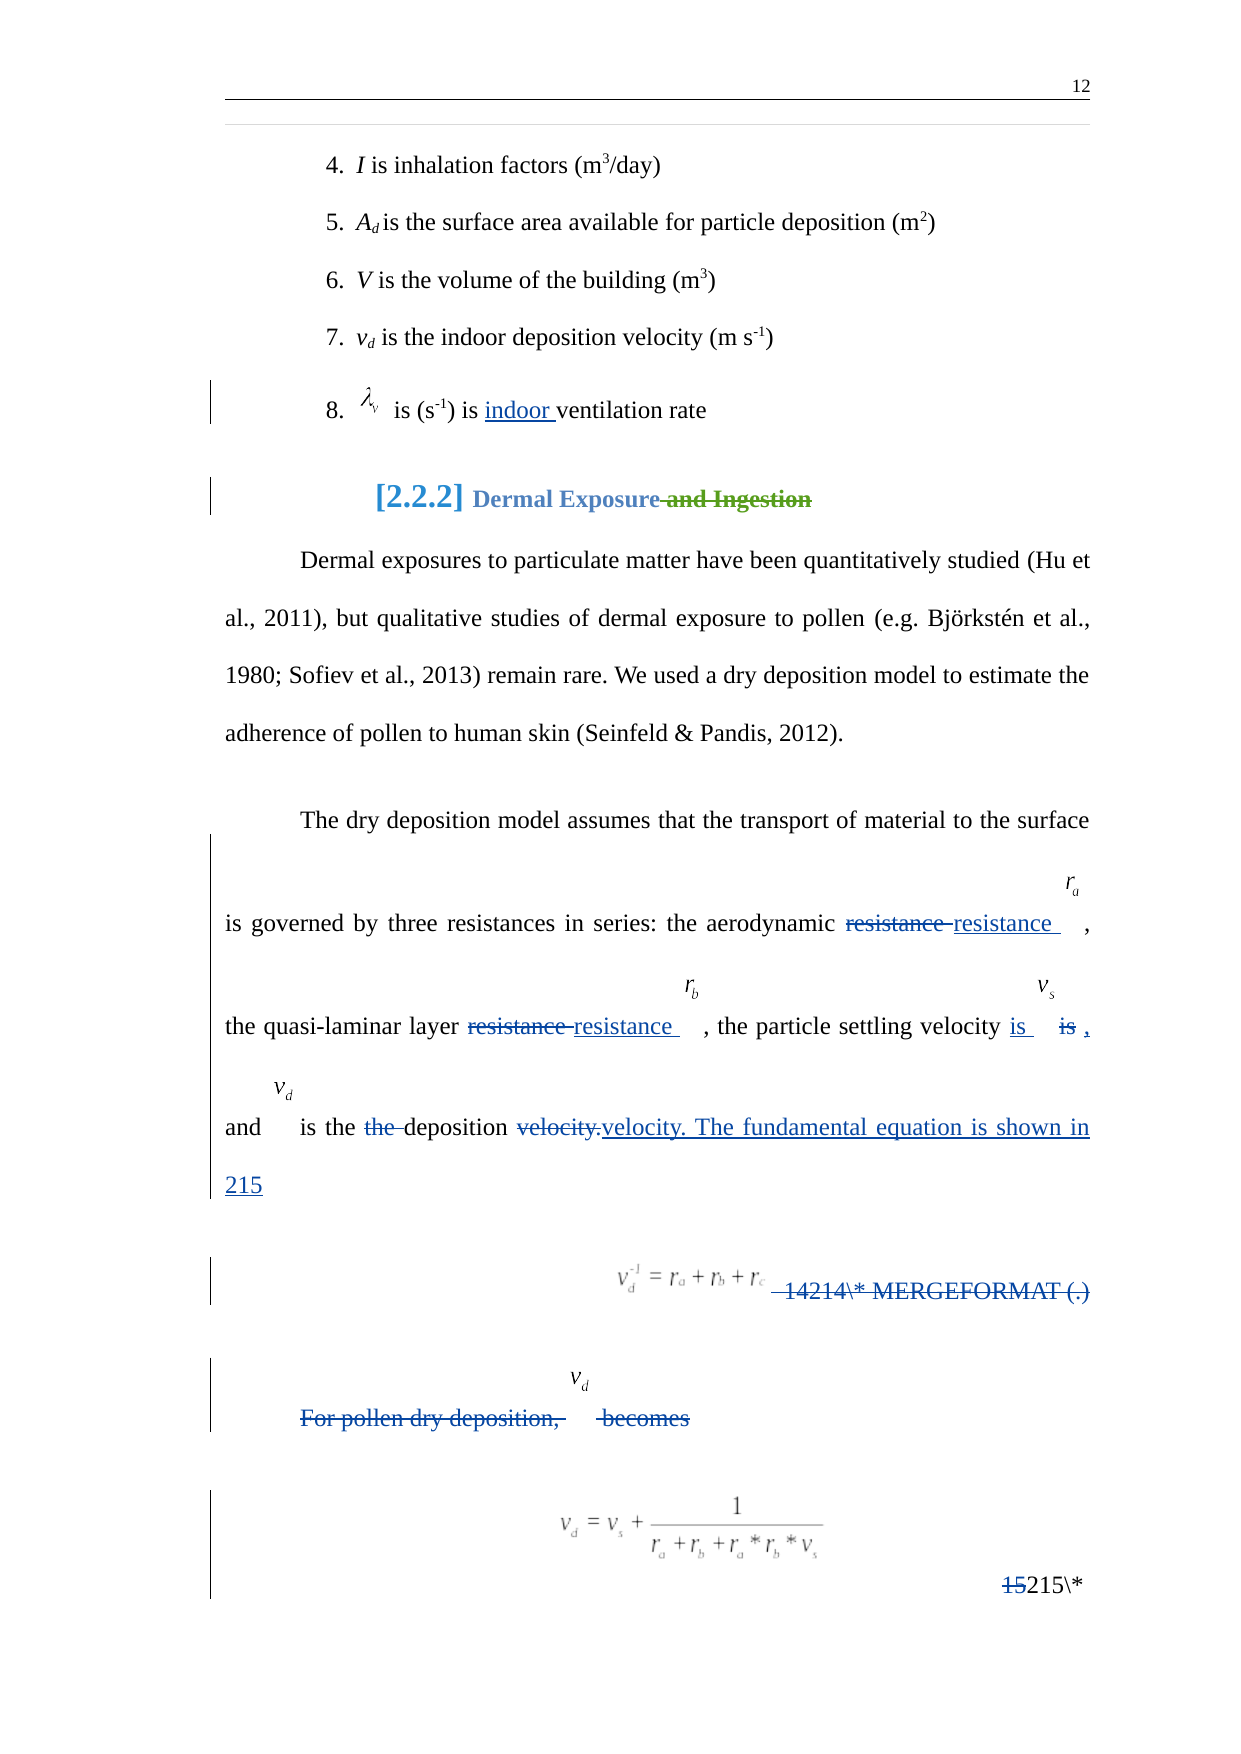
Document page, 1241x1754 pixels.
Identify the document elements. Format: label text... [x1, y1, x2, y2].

list V is the volume of the building (m3) [326, 265, 1090, 294]
text Dermal exposures to particulate matter have been quantitatively studied (Hu et al., 2011), but qualitative studies of dermal exposure to pollen (e.g. Björkstén et al., 1980; Sofiev et al., 2013) remain rare. We used a dry deposition model to estimate the adherence of pollen to human skin (Seinfeld & Pandis, 2012). [225, 631, 1090, 746]
text The dry deposition model assumes that the transport of material to the surface is governed by three resistances in series: the aerodynamic , the quasi-laminar layer , the particle settling velocity and is the deposition [225, 805, 1090, 1199]
subtitle Dermal Exposure [300, 477, 1090, 515]
list vd is the indoor deposition velocity (m s-1) [326, 322, 1090, 351]
list Ad is the surface area available for particle deposition (m2) [326, 207, 1090, 236]
list is (s-1) is ventilation rate [326, 380, 1090, 424]
list I is inhalation factors (m3/day) [326, 150, 1090, 179]
text Dermal exposures to particulate matter have been quantitatively studied (Hu et al., 2011), but qualitative studies of dermal exposure to pollen (e.g. Björkstén et al., 1980; Sofiev et al., 2013) remain rare. We used a dry deposition model to estimate the adherence of pollen to human skin (Seinfeld & Pandis, 2012). [225, 545, 1090, 603]
